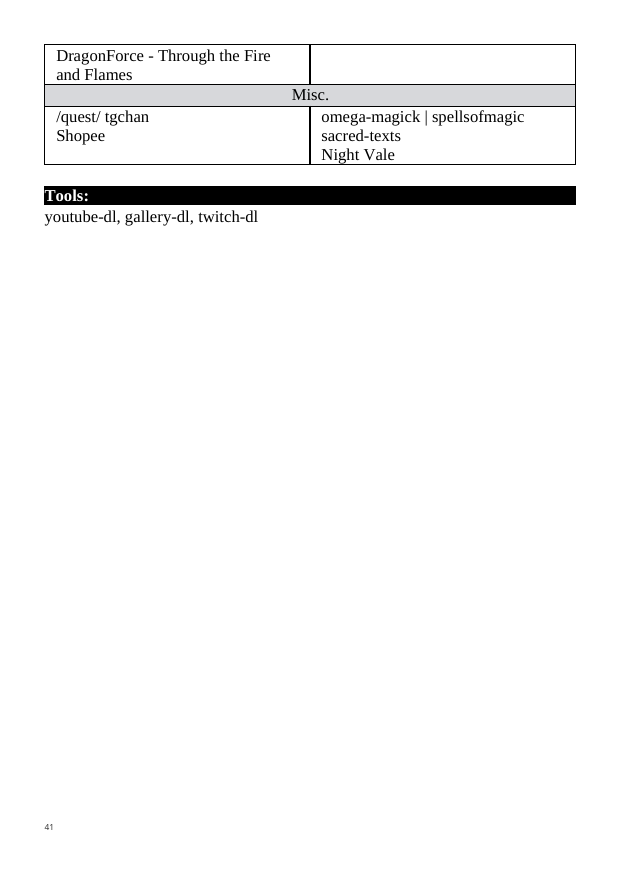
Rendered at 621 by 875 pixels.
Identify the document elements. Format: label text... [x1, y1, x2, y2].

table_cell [311, 45, 575, 84]
table_cell omega-magick | spellsofmagic sacred-texts Night Vale [311, 107, 575, 164]
table_cell /quest/ tgchan Shopee [45, 107, 309, 164]
text youtube-dl, gallery-dl, twitch-dl [44, 206, 576, 226]
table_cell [45, 45, 309, 84]
subtitle Tools: [44, 186, 576, 205]
table_cell Misc. [45, 85, 575, 106]
